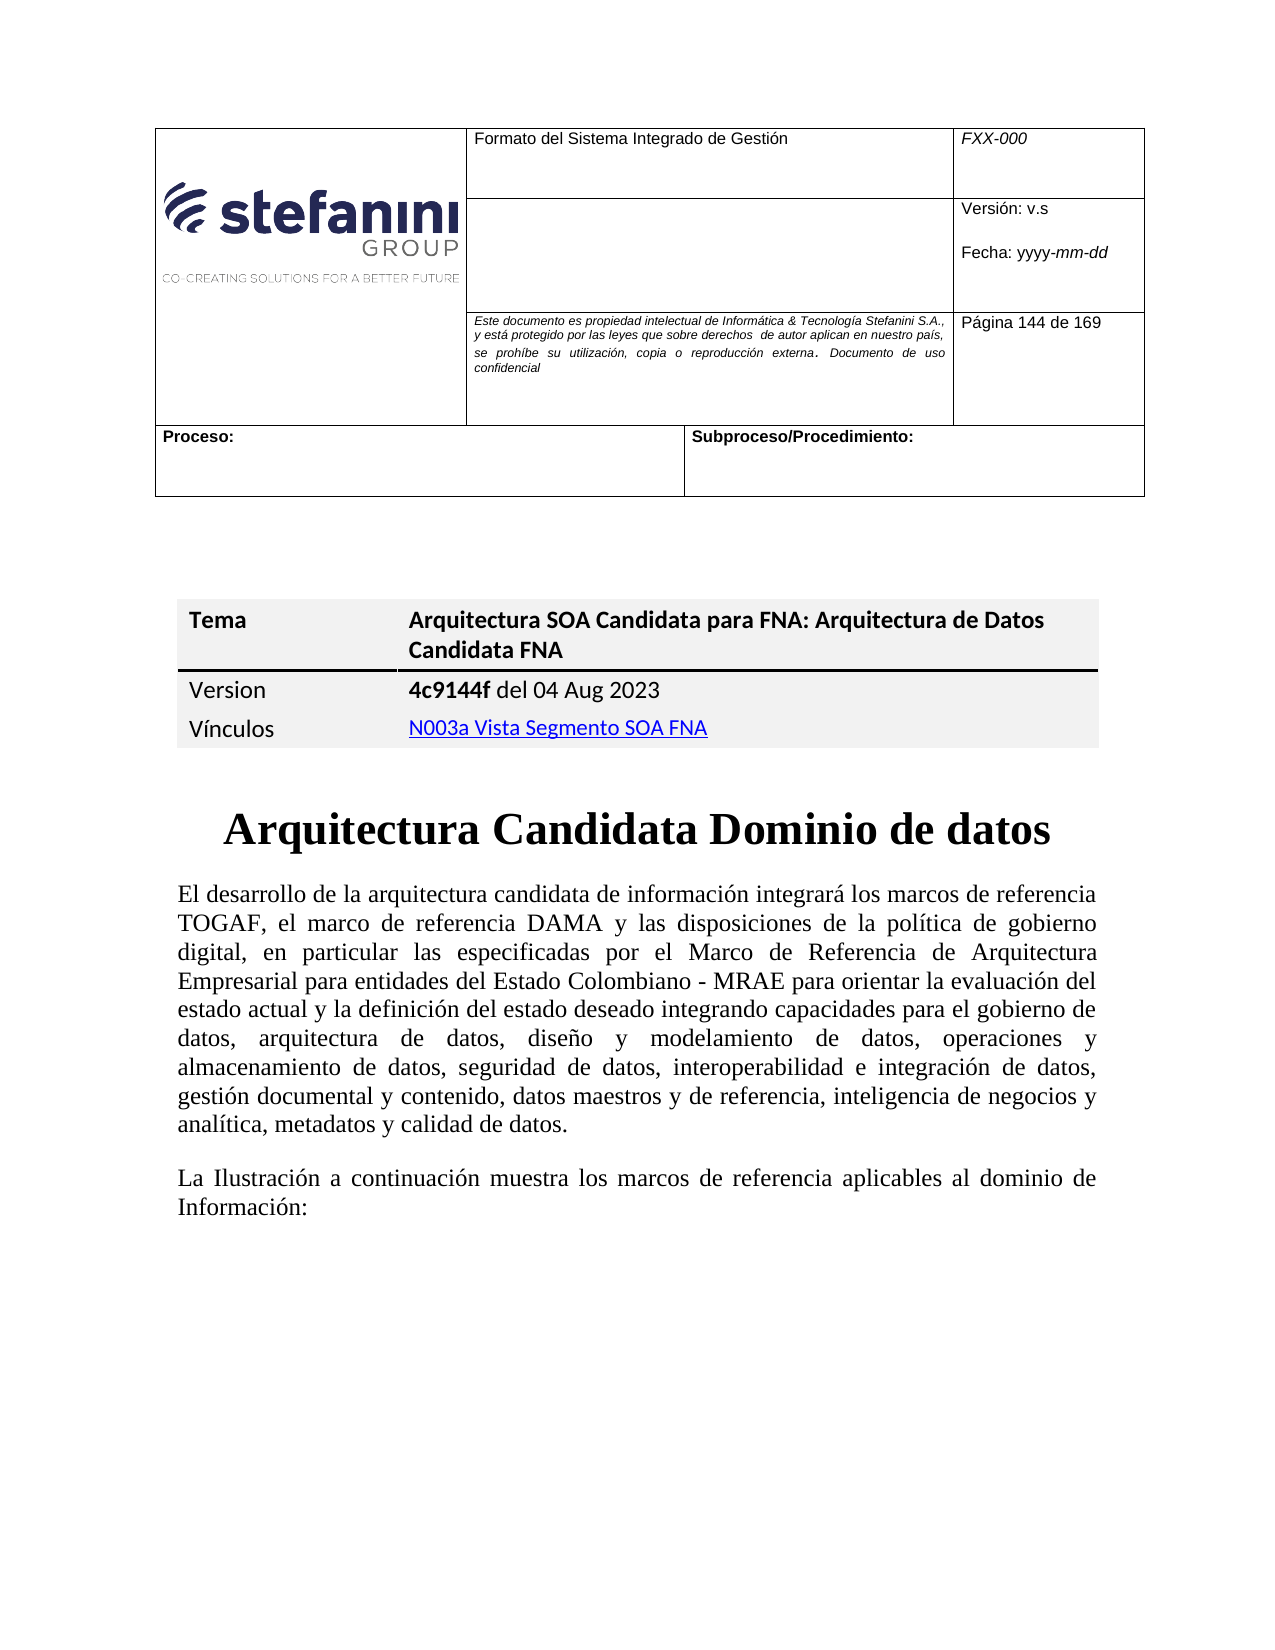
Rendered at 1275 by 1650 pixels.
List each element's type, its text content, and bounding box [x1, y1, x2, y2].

table_cell 4c9144f del 04 Aug 2023 [398, 672, 1098, 708]
picture [162, 182, 460, 286]
table_cell Version [178, 672, 397, 708]
text La Ilustración a continuación muestra los marcos de referencia aplicables al dominio de Información: [177, 1163, 1098, 1221]
table_cell Vínculos [178, 709, 397, 747]
subtitle Arquitectura Candidata Dominio de datos [177, 802, 1098, 854]
table_header Arquitectura SOA Candidata para FNA: Arquitectura de Datos Candidata FNA [398, 600, 1098, 669]
table_cell N003a Vista Segmento SOA FNA [398, 709, 1098, 747]
table_header Tema [178, 600, 397, 669]
text El desarrollo de la arquitectura candidata de información integrará los marcos de referencia TOGAF, el marco de referencia DAMA y las disposiciones de la política de gobierno digital, en particular las especificadas por el Marco de Referencia de Arquitectura Empresarial para entidades del Estado Colombiano - MRAE para orientar la evaluación del estado actual y la definición del estado deseado integrando capacidades para el gobierno de datos, arquitectura de datos, diseño y modelamiento de datos, operaciones y almacenamiento de datos, seguridad de datos, interoperabilidad e integración de datos, gestión documental y contenido, datos maestros y de referencia, inteligencia de negocios y analítica, metadatos y calidad de datos. [177, 879, 1098, 1138]
